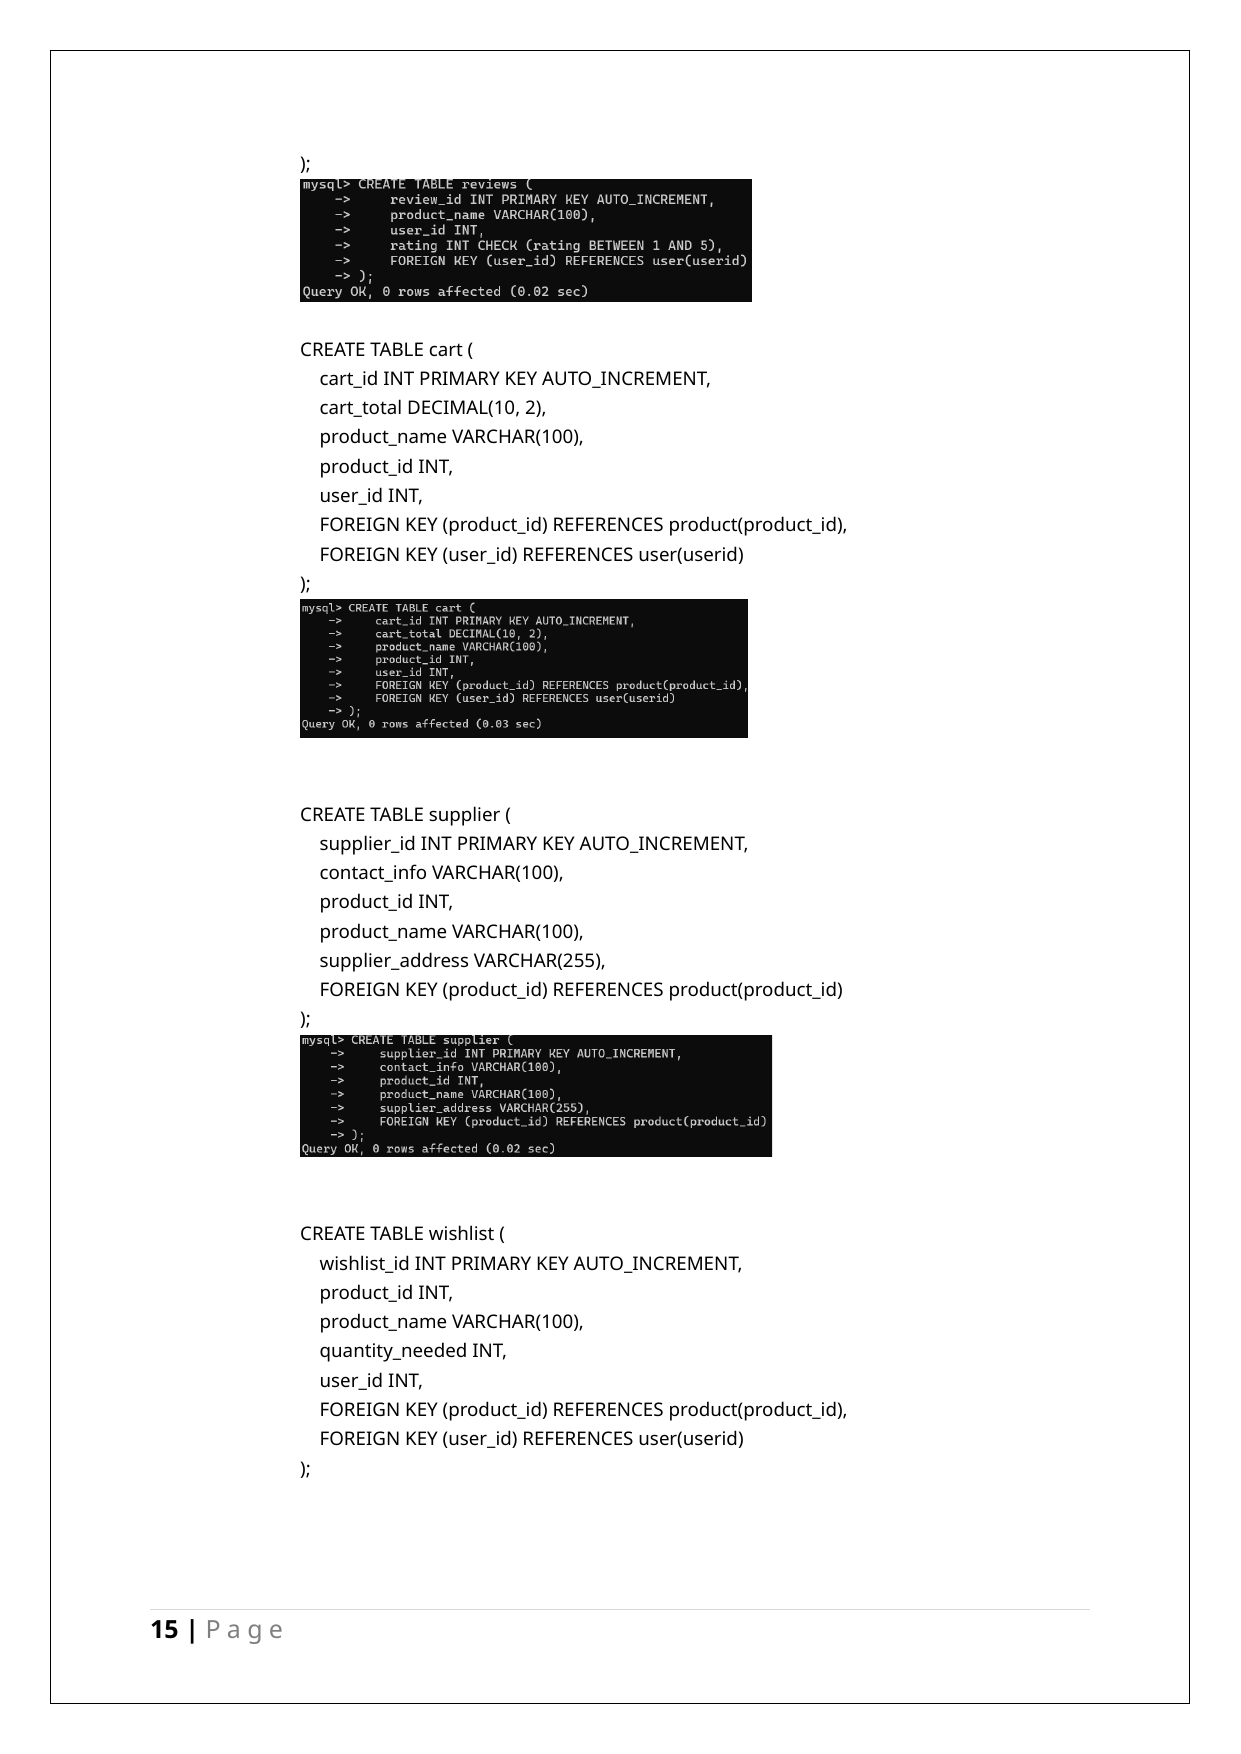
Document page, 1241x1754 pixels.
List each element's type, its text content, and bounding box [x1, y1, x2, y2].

list user_id INT, [300, 482, 1090, 508]
list CREATE TABLE wishlist ( [300, 1221, 1090, 1246]
list ); [300, 570, 1090, 596]
list wishlist_id INT PRIMARY KEY AUTO_INCREMENT, [300, 1250, 1090, 1275]
list product_name VARCHAR(100), [300, 1308, 1090, 1334]
list cart_total DECIMAL(10, 2), [300, 394, 1090, 420]
list product_name VARCHAR(100), [300, 918, 1090, 943]
list ); [300, 1455, 1090, 1480]
list user_id INT, [300, 1367, 1090, 1392]
list FOREIGN KEY (product_id) REFERENCES product(product_id), [300, 512, 1090, 537]
list contact_info VARCHAR(100), [300, 859, 1090, 885]
picture [300, 1035, 773, 1157]
list ); [300, 150, 1090, 176]
list FOREIGN KEY (product_id) REFERENCES product(product_id), [300, 1396, 1090, 1422]
list FOREIGN KEY (user_id) REFERENCES user(userid) [300, 1426, 1090, 1451]
list CREATE TABLE cart ( [300, 336, 1090, 362]
list cart_id INT PRIMARY KEY AUTO_INCREMENT, [300, 365, 1090, 391]
list CREATE TABLE supplier ( [300, 801, 1090, 826]
picture [300, 599, 748, 738]
list ); [300, 1006, 1090, 1031]
list FOREIGN KEY (product_id) REFERENCES product(product_id) [300, 976, 1090, 1002]
list product_id INT, [300, 889, 1090, 914]
picture [300, 179, 752, 302]
list supplier_id INT PRIMARY KEY AUTO_INCREMENT, [300, 830, 1090, 856]
list product_id INT, [300, 453, 1090, 479]
list FOREIGN KEY (user_id) REFERENCES user(userid) [300, 541, 1090, 566]
list product_id INT, [300, 1279, 1090, 1305]
list quantity_needed INT, [300, 1338, 1090, 1363]
list product_name VARCHAR(100), [300, 424, 1090, 449]
list supplier_address VARCHAR(255), [300, 947, 1090, 973]
